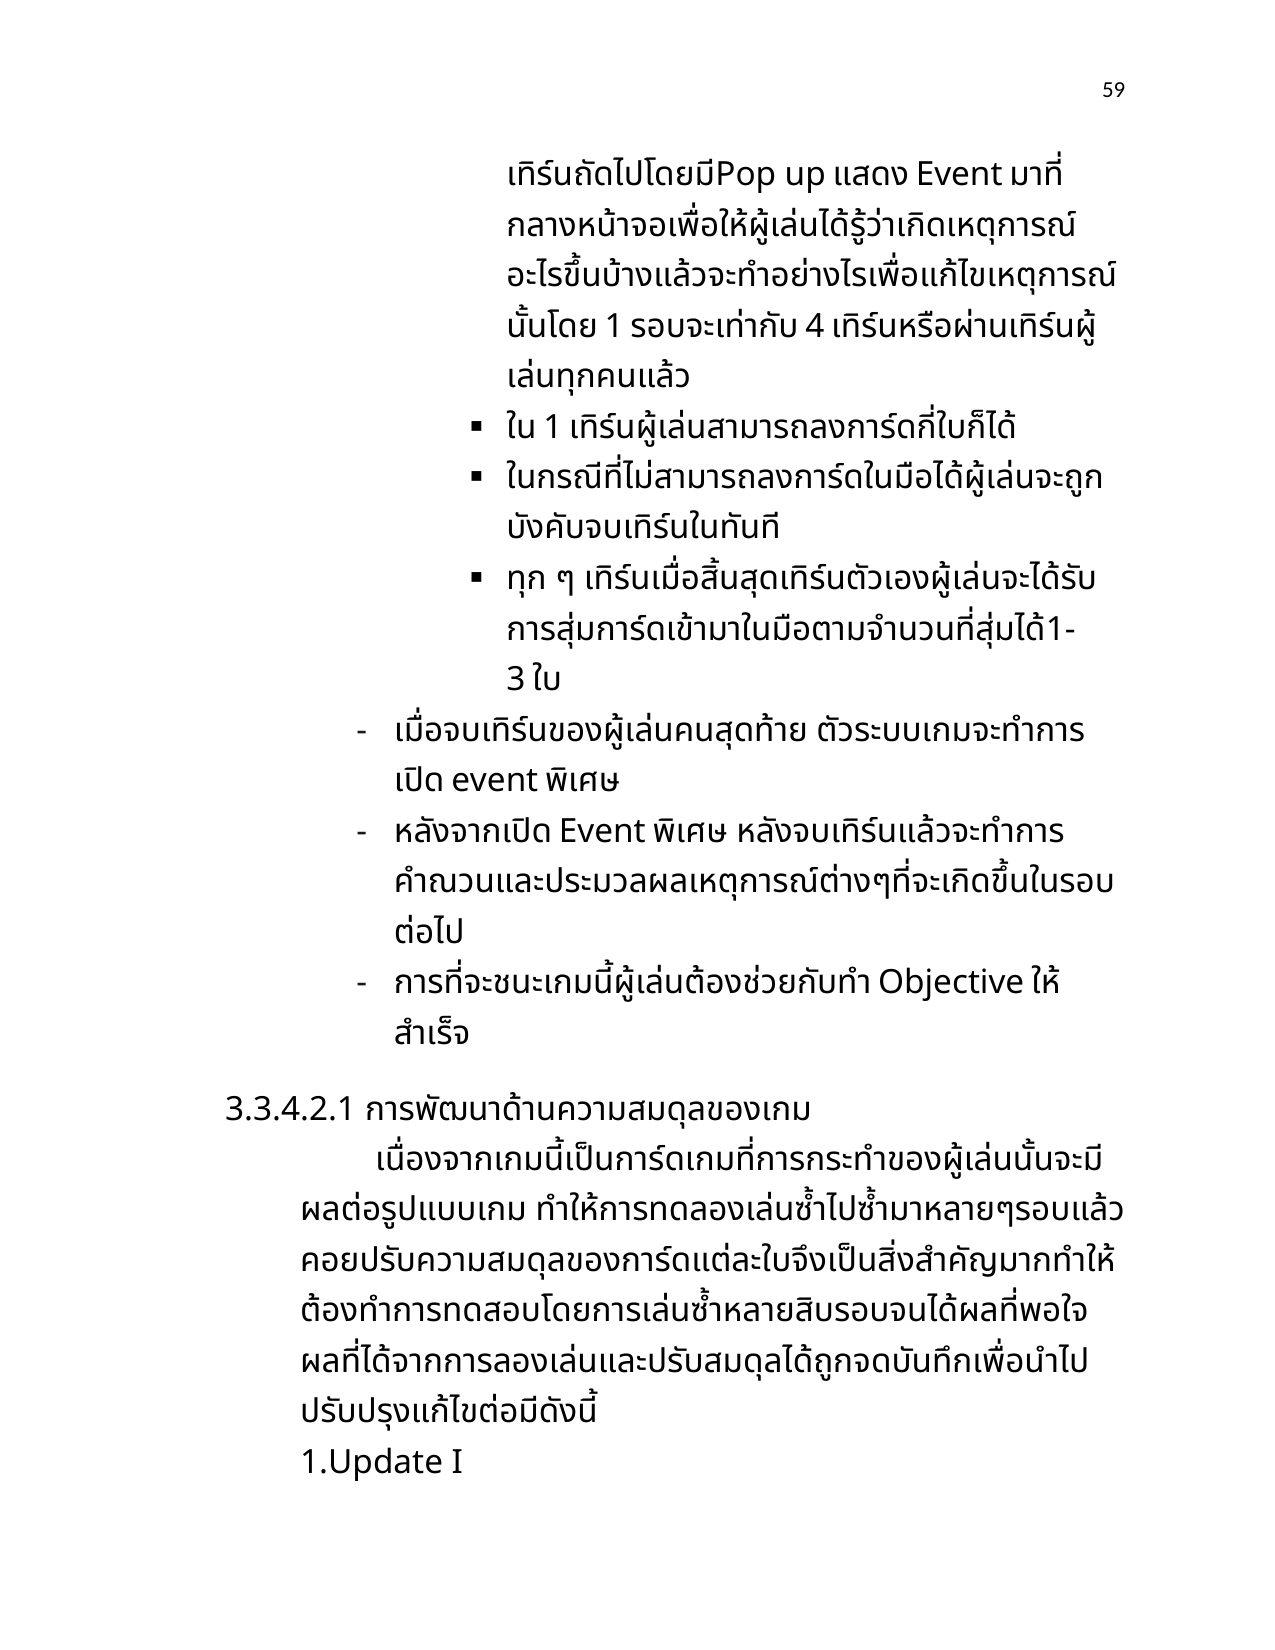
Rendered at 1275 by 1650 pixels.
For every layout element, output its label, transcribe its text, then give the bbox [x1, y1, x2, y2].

text เนื่องจากเกมนี้เป็นการ์ดเกมที่การกระทำของผู้เล่นนั้นจะมีผลต่อรูปแบบเกม ทำให้การทดลองเล่นซ้ำไปซ้ำมาหลายๆรอบแล้วคอยปรับความสมดุลของการ์ดแต่ละใบจึงเป็นสิ่งสำคัญมากทำให้ต้องทำการทดสอบโดยการเล่นซ้ำหลายสิบรอบจนได้ผลที่พอใจ ผลที่ได้จากการลองเล่นและปรับสมดุลได้ถูกจดบันทึกเพื่อนำไปปรับปรุงแก้ไขต่อมีดังนี้ [300, 1135, 1125, 1437]
list ในกรณีที่ไม่สามารถลงการ์ดในมือได้ผู้เล่นจะถูกบังคับจบเทิร์นในทันที [469, 453, 1125, 554]
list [469, 150, 1125, 402]
text 1.Update I [225, 1437, 1125, 1483]
text 3.3.4.2.1 การพัฒนาด้านความสมดุลของเกม [225, 1084, 1125, 1135]
list หลังจากเปิดEventพิเศษ หลังจบเทิร์นแล้วจะทำการคำณวนและประมวลผลเหตุการณ์ต่างๆที่จะเกิดขึ้นในรอบต่อไป [356, 807, 1125, 958]
list เมื่อจบเทิร์นของผู้เล่นคนสุดท้าย ตัวระบบเกมจะทำการเปิดeventพิเศษ [356, 706, 1125, 807]
list ทุก ๆ เทิร์นเมื่อสิ้นสุดเทิร์นตัวเองผู้เล่นจะได้รับการสุ่มการ์ดเข้ามาในมือตามจำนวนที่สุ่มได้1-3ใบ [469, 554, 1125, 706]
list การที่จะชนะเกมนี้ผู้เล่นต้องช่วยกับทำObjectiveให้สำเร็จ [356, 958, 1125, 1059]
list ใน1เทิร์นผู้เล่นสามารถลงการ์ดกี่ใบก็ได้ [469, 402, 1125, 453]
